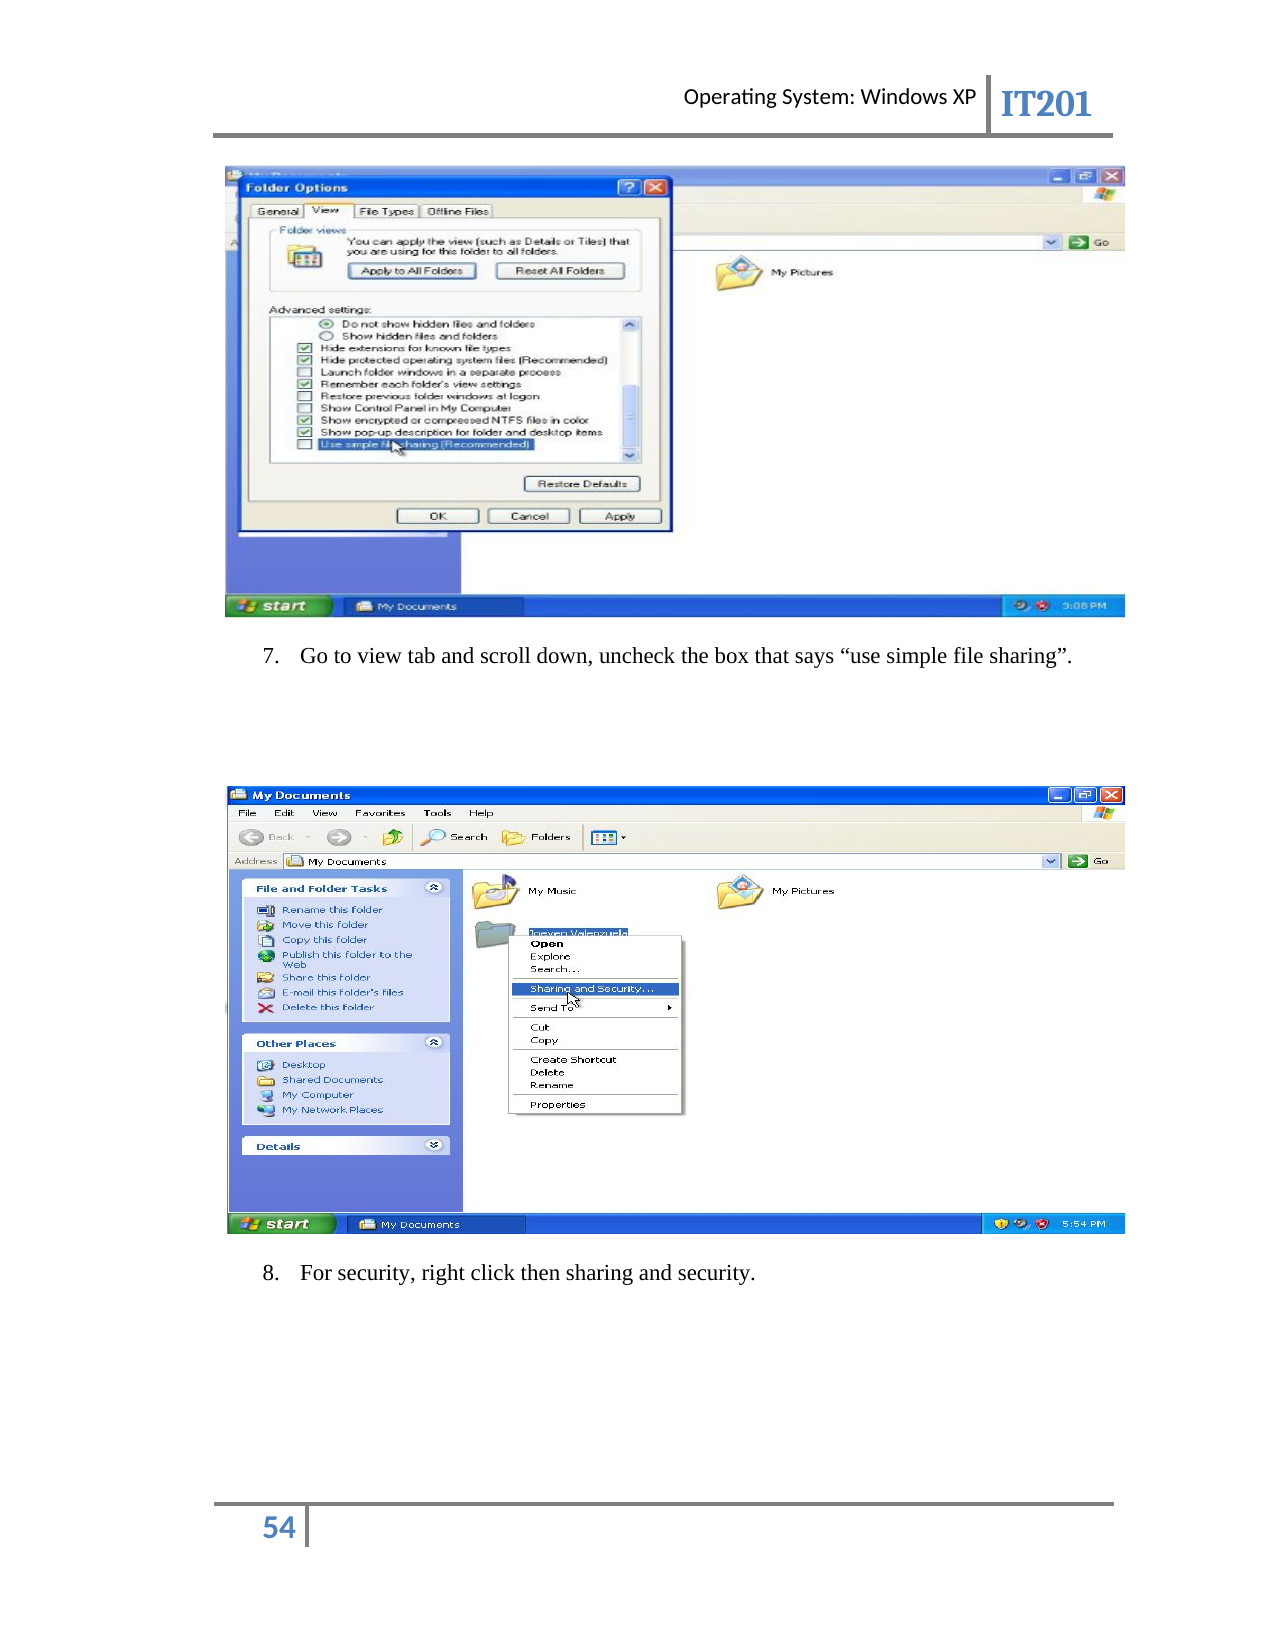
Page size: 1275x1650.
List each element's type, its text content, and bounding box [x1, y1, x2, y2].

list Go to view tab and scroll down, uncheck the box that says “use simple file sharing”. [262, 642, 1125, 669]
list For security, right click then sharing and security. [262, 1259, 1125, 1285]
picture [225, 786, 1125, 1234]
picture [225, 165, 1125, 618]
